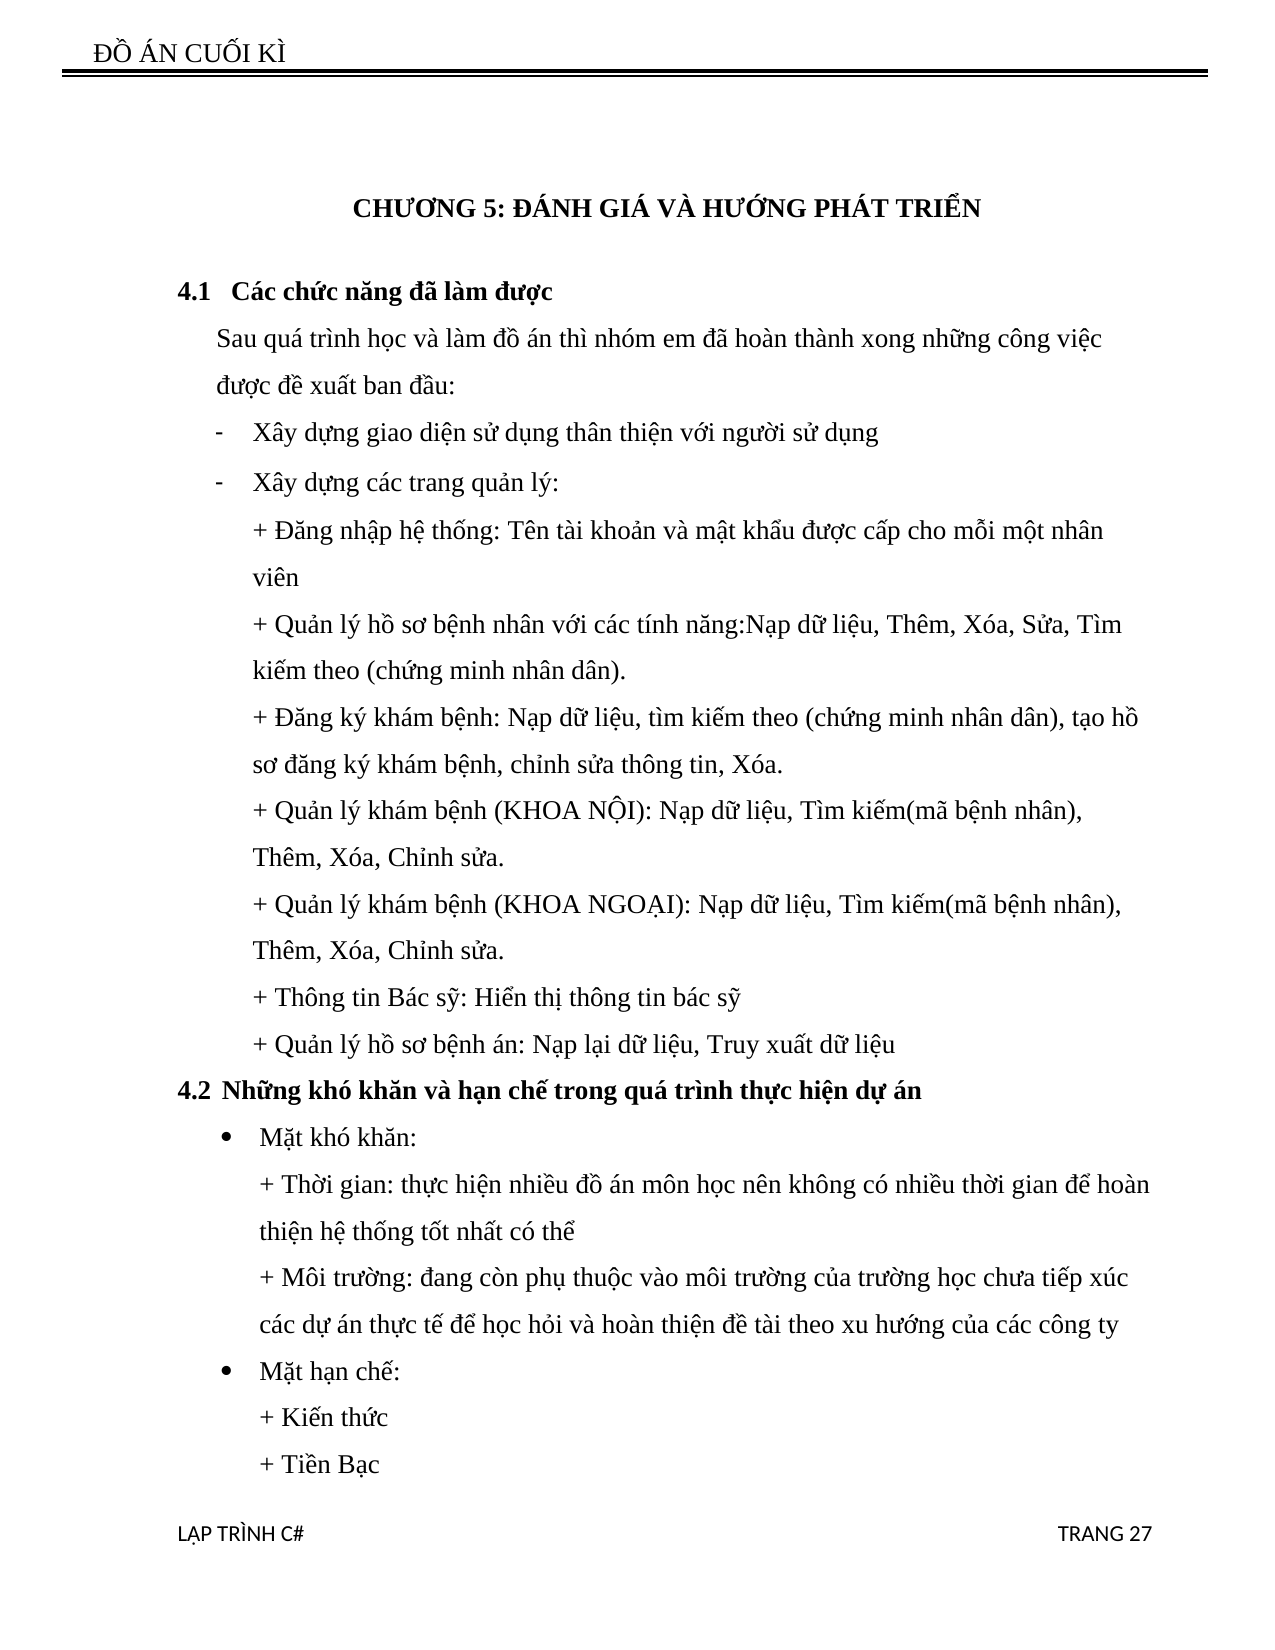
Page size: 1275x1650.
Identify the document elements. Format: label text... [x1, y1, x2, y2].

list Sau quá trình học và làm đồ án thì nhóm em đã hoàn thành xong những công việc được đề xuất ban đầu: [216, 322, 1157, 400]
list + Thời gian: thực hiện nhiều đồ án môn học nên không có nhiều thời gian để hoàn thiện hệ thống tốt nhất có thể [259, 1168, 1157, 1246]
list Xây dựng giao diện sử dụng thân thiện với người sử dụng [215, 416, 1157, 448]
list + Môi trường: đang còn phụ thuộc vào môi trường của trường học chưa tiếp xúc các dự án thực tế để học hỏi và hoàn thiện đề tài theo xu hướng của các công ty [259, 1261, 1157, 1339]
list Xây dựng các trang quản lý: [215, 465, 1157, 498]
list + Quản lý khám bệnh (KHOA NỘI): Nạp dữ liệu, Tìm kiếm(mã bệnh nhân), Thêm, Xóa, Chỉnh sửa. [252, 794, 1157, 872]
list + Thông tin Bác sỹ: Hiển thị thông tin bác sỹ [252, 981, 1157, 1012]
list Mặt hạn chế: [222, 1355, 1157, 1386]
list Những khó khăn và hạn chế trong quá trình thực hiện dự án [177, 1074, 1157, 1106]
list + Tiền Bạc [259, 1448, 1157, 1479]
list + Quản lý khám bệnh (KHOA NGOẠI): Nạp dữ liệu, Tìm kiếm(mã bệnh nhân), Thêm, Xóa, Chỉnh sửa. [252, 888, 1157, 966]
list Các chức năng đã làm được [177, 276, 1157, 307]
list + Đăng ký khám bệnh: Nạp dữ liệu, tìm kiếm theo (chứng minh nhân dân), tạo hồ sơ đăng ký khám bệnh, chỉnh sửa thông tin, Xóa. [252, 701, 1157, 779]
list + Đăng nhập hệ thống: Tên tài khoản và mật khẩu được cấp cho mỗi một nhân viên + Quản lý hồ sơ bệnh nhân với các tính năng:Nạp dữ liệu, Thêm, Xóa, Sửa, Tìm kiếm theo (chứng minh nhân dân). [252, 514, 1157, 686]
list Mặt khó khăn: [222, 1121, 1157, 1152]
list + Kiến thức [259, 1402, 1157, 1433]
subtitle CHƯƠNG 5: ĐÁNH GIÁ VÀ HƯỚNG PHÁT TRIỂN [177, 192, 1157, 223]
list + Quản lý hồ sơ bệnh án: Nạp lại dữ liệu, Truy xuất dữ liệu [252, 1028, 1157, 1059]
